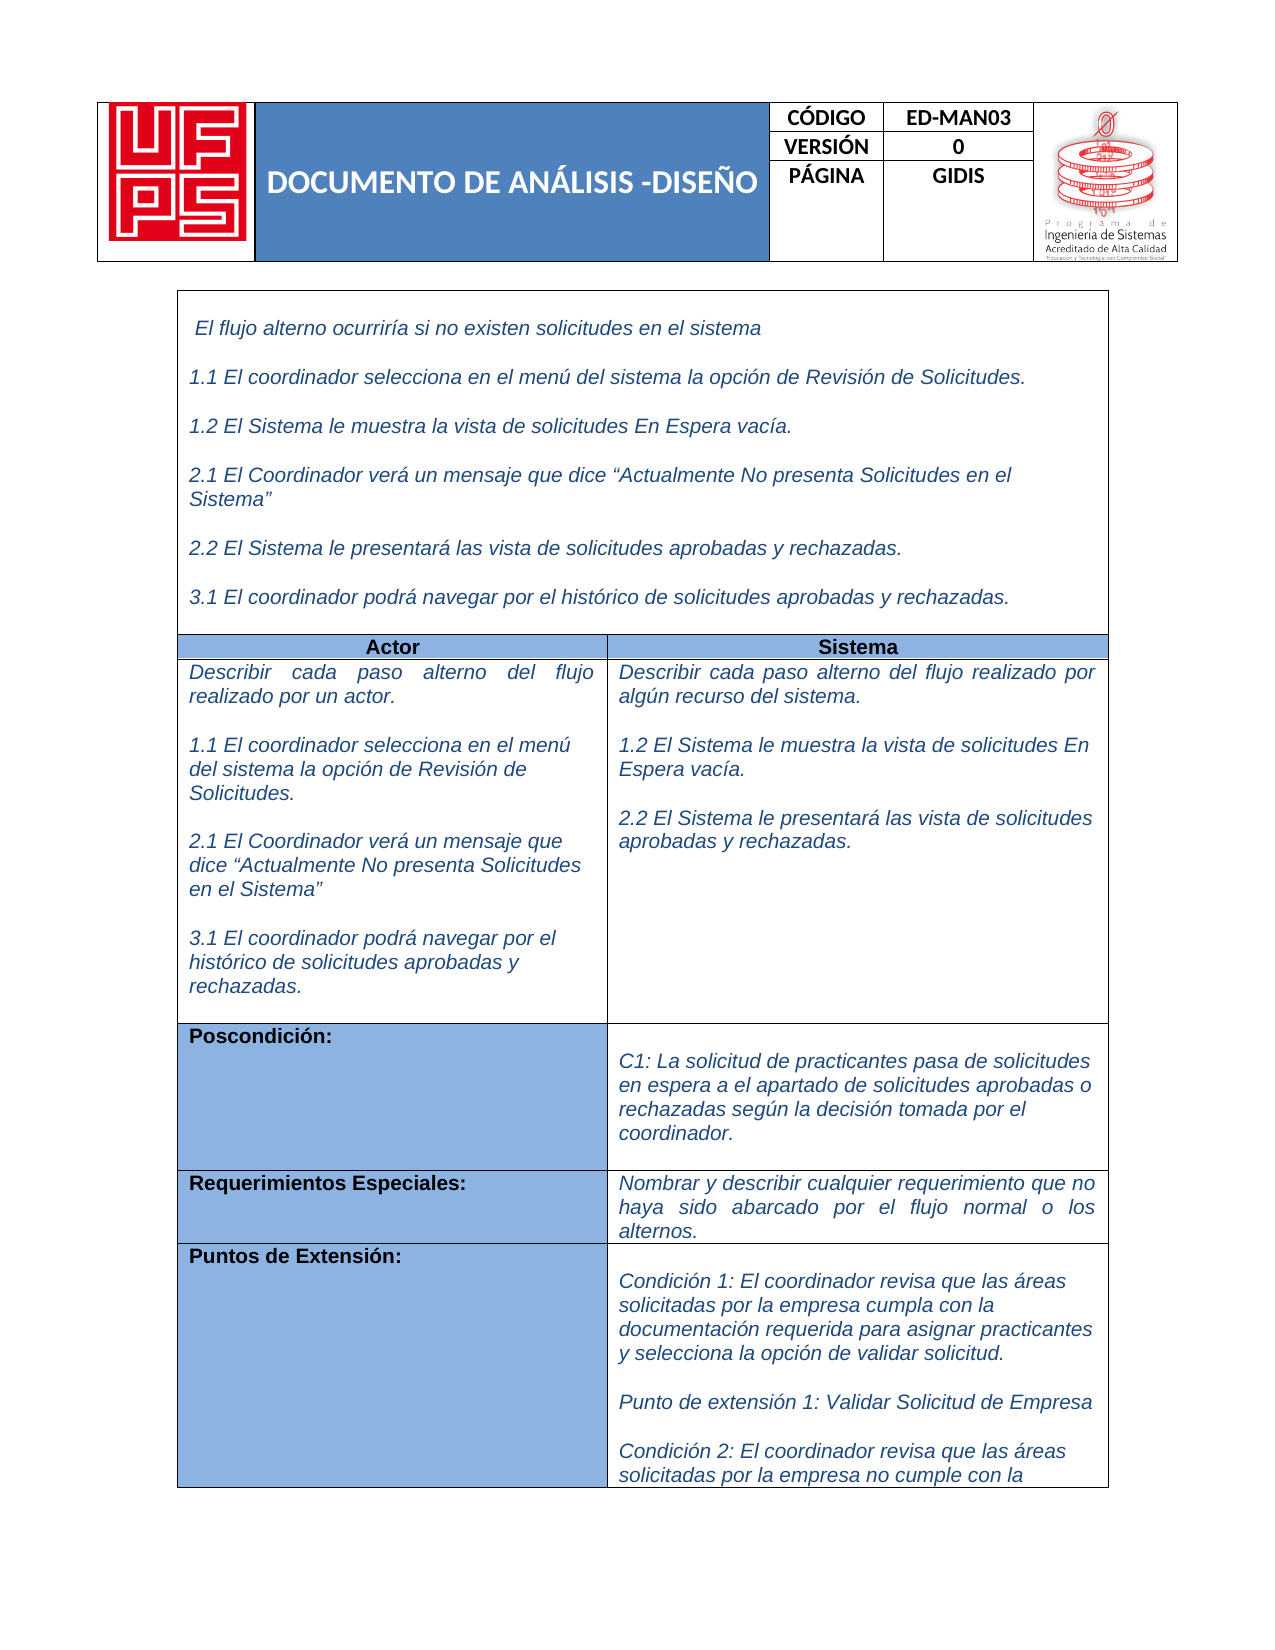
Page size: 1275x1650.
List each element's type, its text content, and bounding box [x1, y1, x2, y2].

table_cell Sistema [608, 635, 1108, 658]
table_cell Actor [178, 635, 607, 658]
table_cell Nombrar y describir cualquier requerimiento que no haya sido abarcado por el flujo normal o los alternos. [608, 1171, 1108, 1243]
table_cell Puntos de Extensión: [178, 1244, 607, 1487]
table_cell Describir cada paso alterno del flujo realizado por algún recurso del sistema. 1.2 El Sistema le muestra la vista de solicitudes En Espera vacía. 2.2 El Sistema le presentará las vista de solicitudes aprobadas y rechazadas. [608, 660, 1108, 1023]
table_cell Poscondición: [178, 1024, 607, 1170]
picture [1045, 102, 1166, 261]
table_cell Requerimientos Especiales: [178, 1171, 607, 1243]
table_cell Describir cada paso alterno del flujo realizado por un actor. 1.1 El coordinador selecciona en el menú del sistema la opción de Revisión de Solicitudes. 2.1 El Coordinador verá un mensaje que dice “Actualmente No presenta Solicitudes en el Sistema” 3.1 El coordinador podrá navegar por el histórico de solicitudes aprobadas y rechazadas. [178, 660, 607, 1023]
picture [108, 102, 247, 241]
table_cell C1: La solicitud de practicantes pasa de solicitudes en espera a el apartado de solicitudes aprobadas o rechazadas según la decisión tomada por el coordinador. [608, 1024, 1108, 1170]
